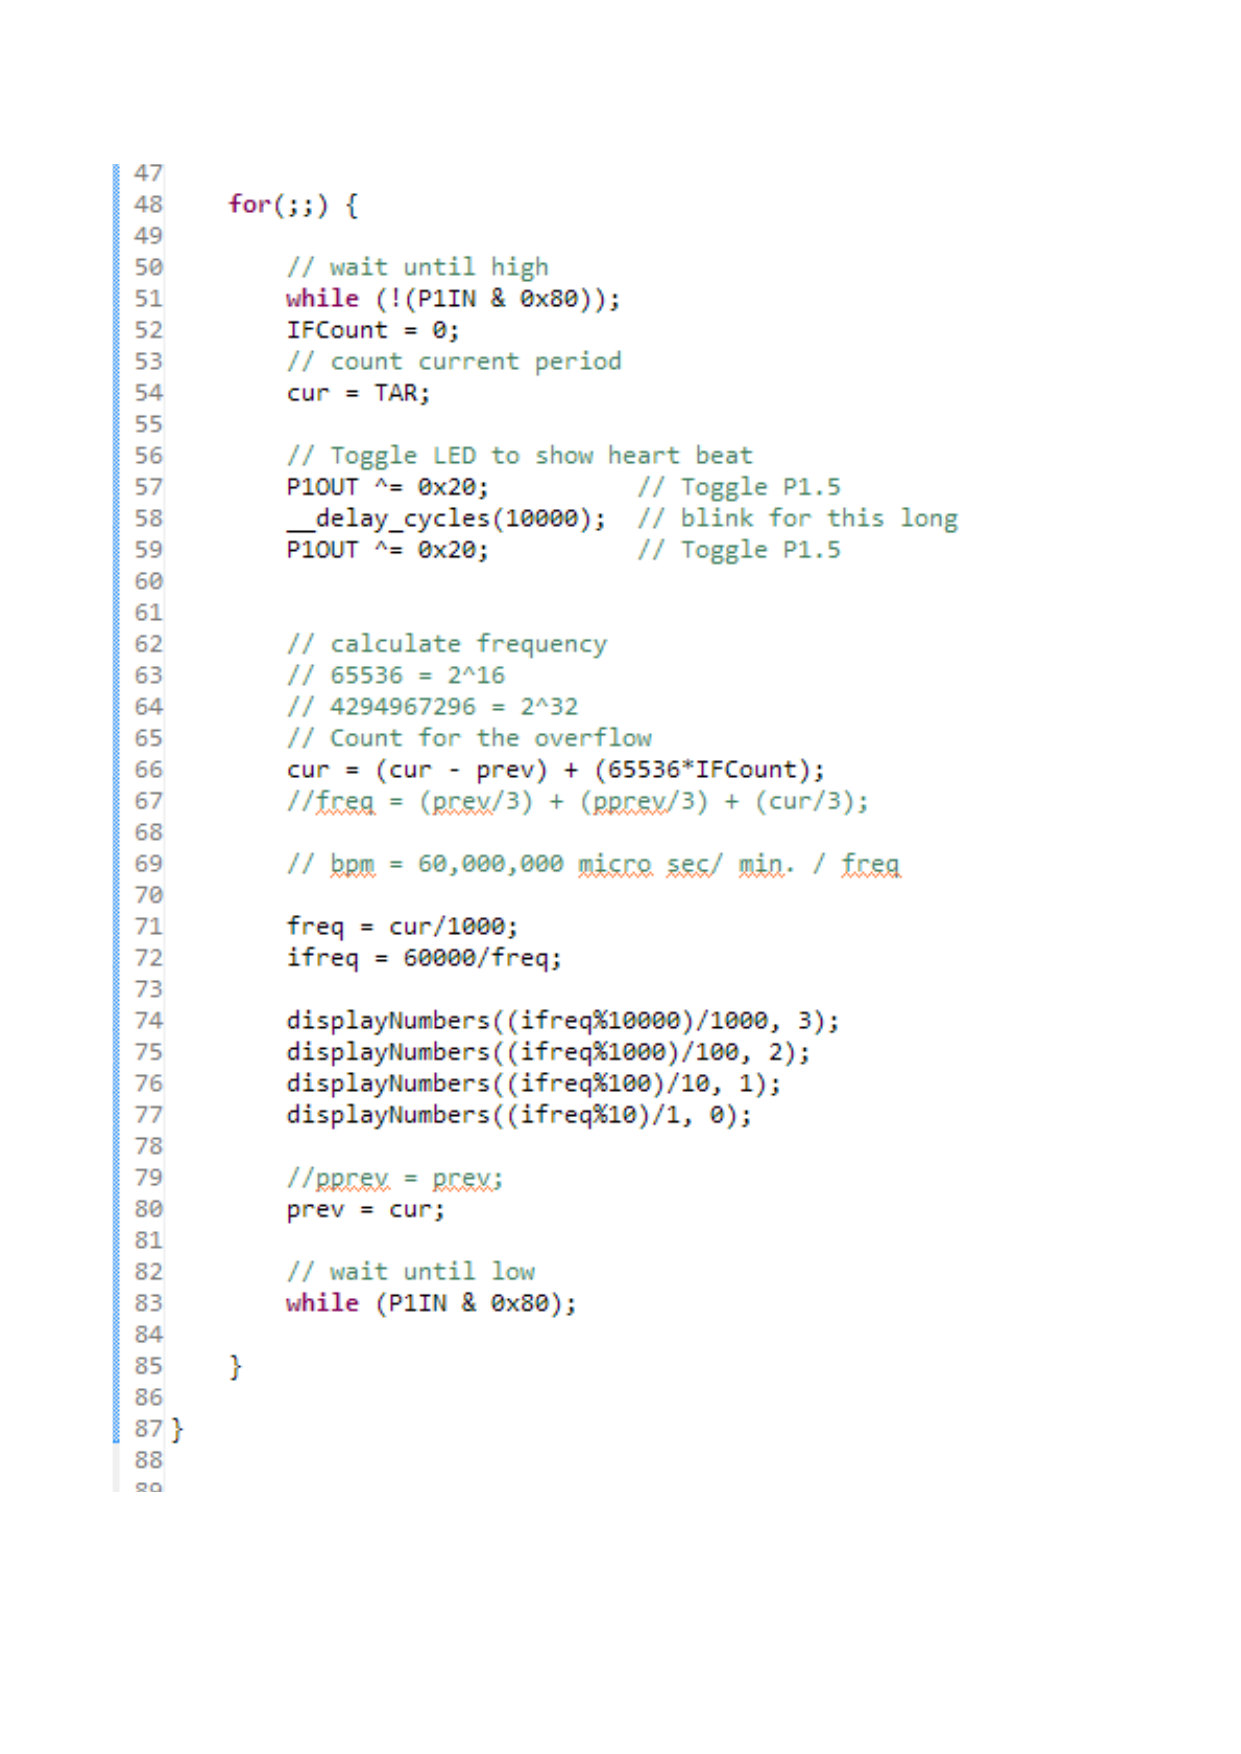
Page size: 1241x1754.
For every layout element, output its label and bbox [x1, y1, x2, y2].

picture [112, 164, 1080, 1492]
